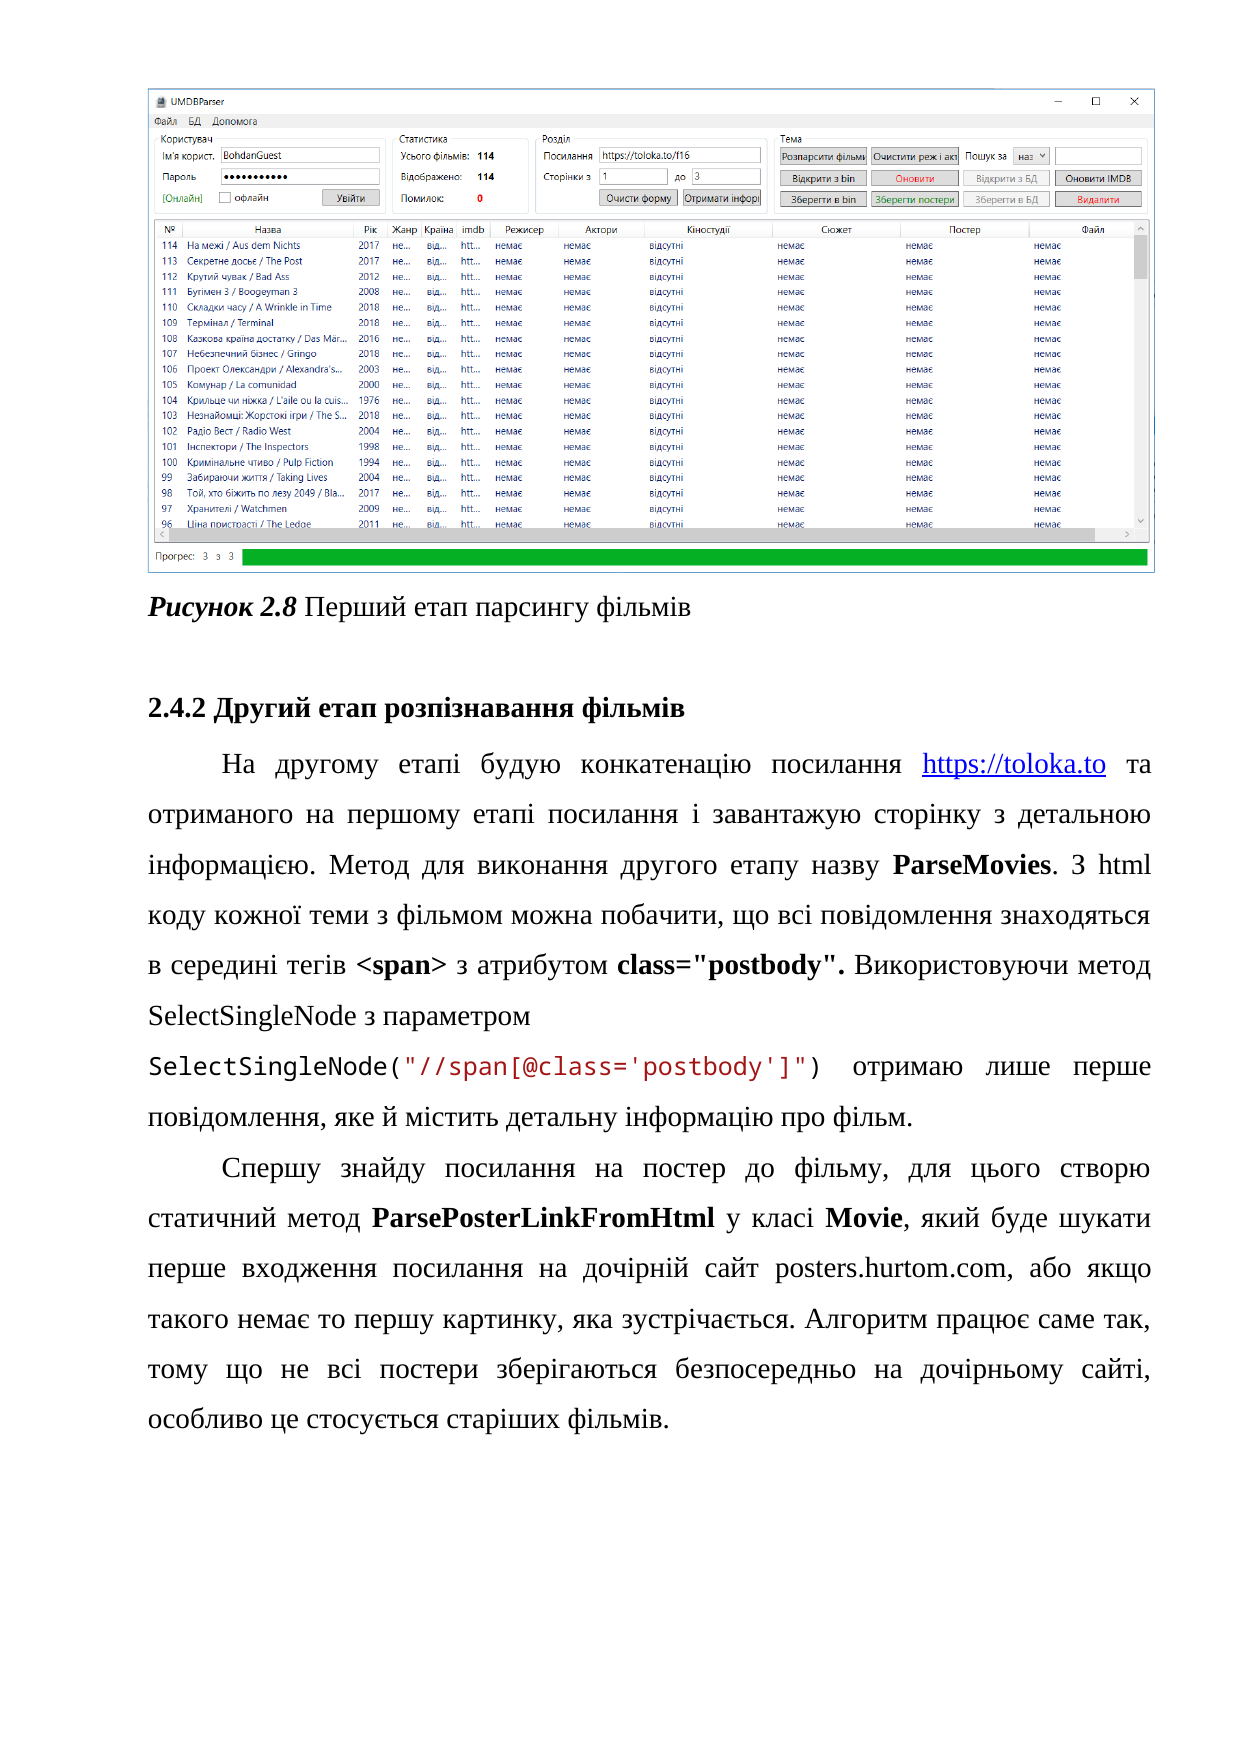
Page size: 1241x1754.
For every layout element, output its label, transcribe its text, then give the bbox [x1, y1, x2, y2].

text 2.4.2 Другий етап розпізнавання фільмів [148, 690, 1152, 723]
text Спершу знайду посилання на постер до фільму, для цього створю статичний метод ParsePosterLinkFromHtml у класі Movie, який буде шукати перше входження посилання на дочірній сайт posters.hurtom.com, або якщо такого немає то першу картинку, яка зустрічається. Алгоритм працює саме так, тому що не всі постери зберігаються безпосередньо на дочірньому сайті, особливо це стосується старіших фільмів. [148, 1150, 1152, 1435]
text Рисунок 2.8 Перший етап парсингу фільмів [148, 589, 1152, 623]
text На другому етапі будую конкатенацію посилання https://toloka.to та отриманого на першому етапі посилання і завантажую сторінку з детальною інформацією. Метод для виконання другого етапу назву ParseMovies. З html коду кожної теми з фільмом можна побачити, що всі повідомлення знаходяться в середині тегів <span> з атрибутом class="postbody". Використовуючи метод SelectSingleNode з параметром [148, 746, 1152, 1031]
picture [147, 88, 1155, 573]
text SelectSingleNode("//span[@class='postbody']") отримаю лише перше повідомлення, яке й містить детальну інформацію про фільм. [148, 1048, 1152, 1133]
